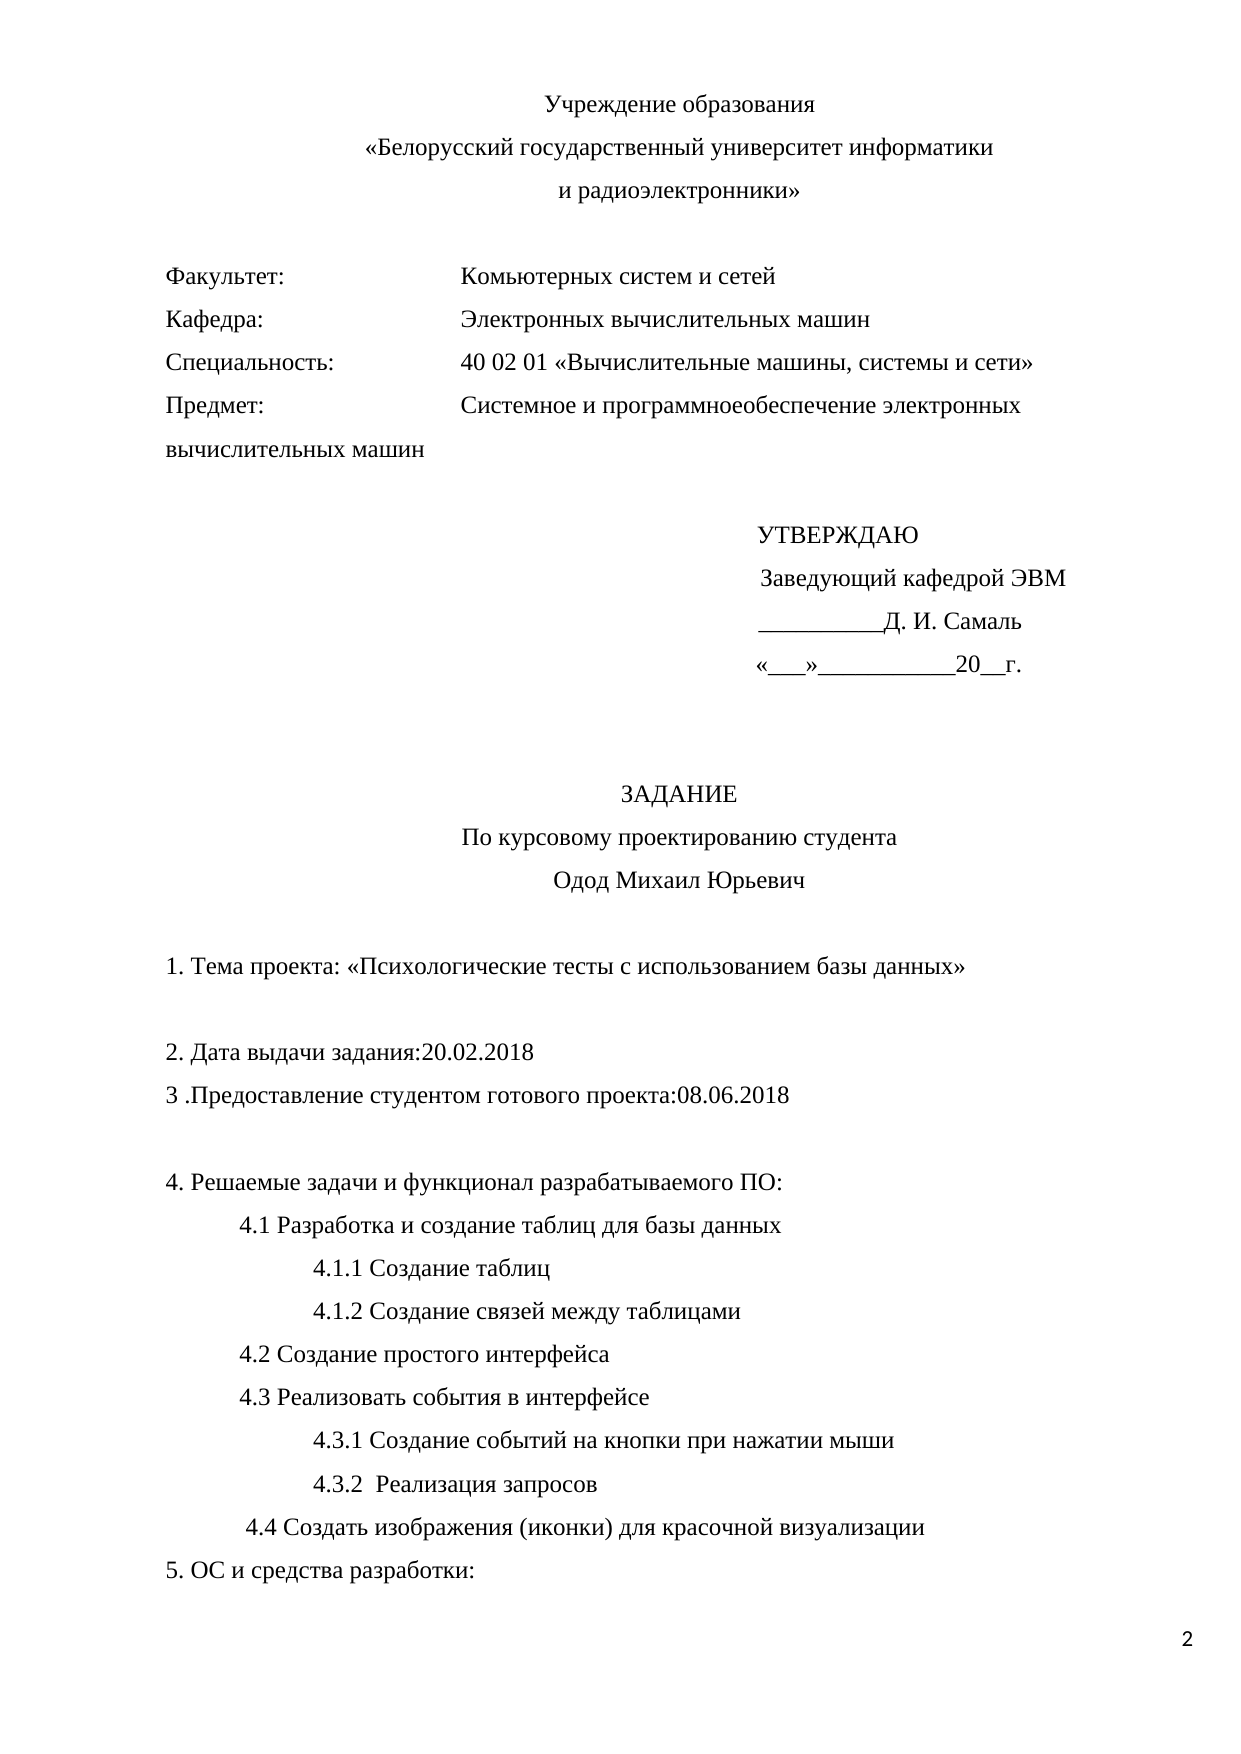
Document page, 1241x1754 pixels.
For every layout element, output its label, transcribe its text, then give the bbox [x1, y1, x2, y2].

text По курсовому проектированию студента [165, 822, 1193, 851]
text 4. Решаемые задачи и функционал разрабатываемого ПО: [165, 1167, 1193, 1196]
text 4.2 Создание простого интерфейса [165, 1339, 1193, 1368]
text и радиоэлектронники» [165, 175, 1193, 204]
text Факультет: Комьютерных систем и сетей [165, 261, 1193, 290]
text 4.3.1 Создание событий на кнопки при нажатии мыши [165, 1426, 1193, 1454]
text 4.4 Создать изображения (иконки) для красочной визуализации [165, 1512, 1193, 1541]
text ЗАДАНИЕ [165, 779, 1193, 807]
text «Белорусский государственный университет информатики [165, 132, 1193, 161]
text Предмет: Системное и программноеобеспечение электронных вычислительных машин [165, 391, 1193, 462]
text 4.3.2 Реализация запросов [165, 1469, 1193, 1497]
text 5. ОС и средства разработки: [165, 1555, 1193, 1584]
text «___»___________20__г. [165, 649, 1022, 678]
text Учреждение образования [165, 89, 1193, 117]
text __________Д. И. Самаль [165, 606, 1022, 635]
text Кафедра: Электронных вычислительных машин [165, 304, 1193, 333]
text 2. Дата выдачи задания:20.02.2018 [165, 1037, 1193, 1066]
text 3 .Предоставление студентом готового проекта:08.06.2018 [165, 1081, 1193, 1109]
text 4.3 Реализовать события в интерфейсе [165, 1382, 1193, 1411]
text Одод Михаил Юрьевич [165, 865, 1193, 894]
text Заведующий кафедрой ЭВМ [165, 563, 1066, 592]
text 4.1.2 Создание связей между таблицами [165, 1296, 1193, 1325]
text 4.1.1 Создание таблиц [165, 1253, 1193, 1282]
text Специальность: 40 02 01 «Вычислительные машины, системы и сети» [165, 347, 1193, 376]
text УТВЕРЖДАЮ [165, 520, 918, 549]
text 4.1 Разработка и создание таблиц для базы данных [165, 1210, 1193, 1239]
text 1. Тема проекта: «Психологические тесты с использованием базы данных» [165, 951, 1193, 980]
